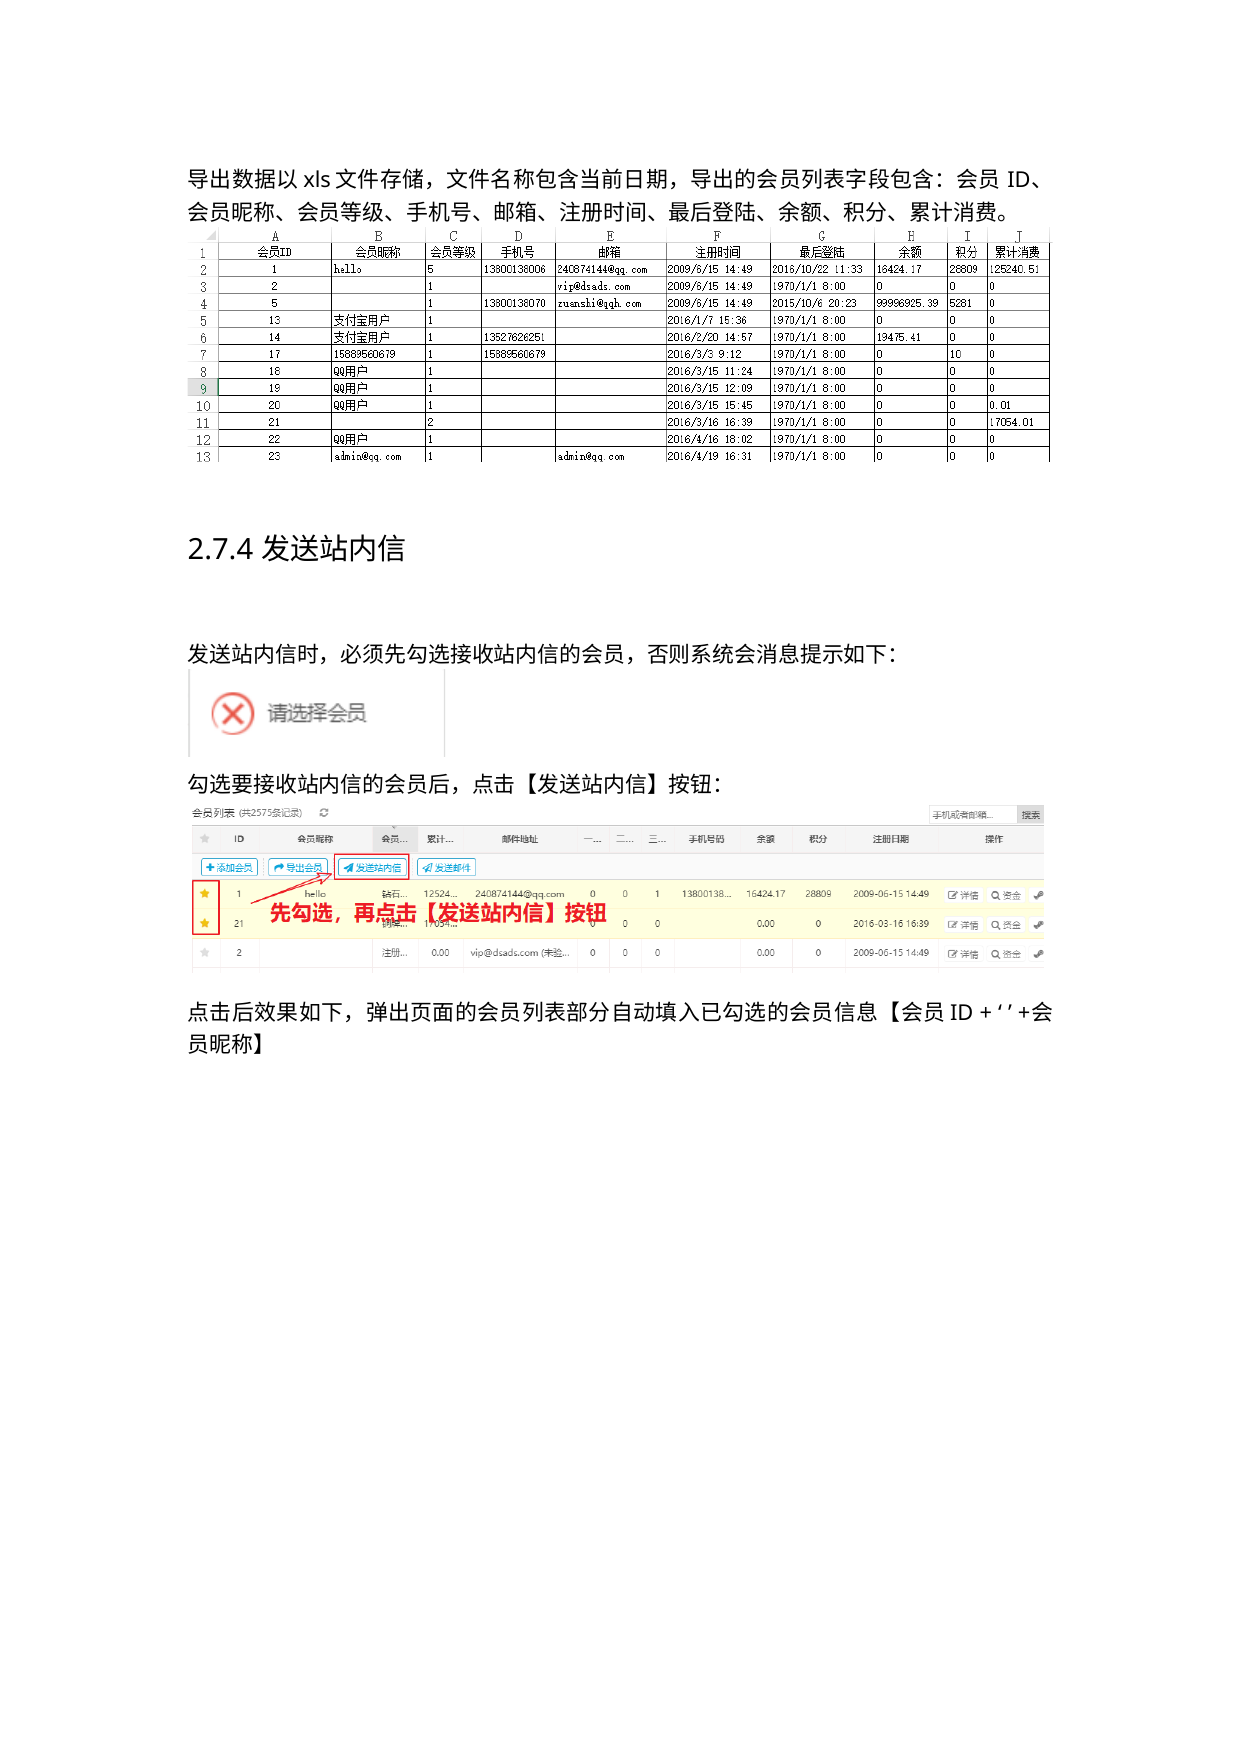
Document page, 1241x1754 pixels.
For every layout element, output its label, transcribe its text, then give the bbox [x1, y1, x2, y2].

picture [187, 799, 1053, 973]
text 导出数据以xls文件存储，文件名称包含当前日期，导出的会员列表字段包含：会员ID、会员昵称、会员等级、手机号、邮箱、注册时间、最后登陆、余额、积分、累计消费。 [187, 162, 1053, 227]
subtitle 2.7.4 发送站内信 [187, 514, 1053, 579]
text 点击后效果如下，弹出页面的会员列表部分自动填入已勾选的会员信息【会员ID + ‘ ’ +会员昵称】 [187, 994, 1053, 1059]
picture [187, 227, 1053, 462]
text 发送站内信时，必须先勾选接收站内信的会员，否则系统会消息提示如下： [187, 637, 1053, 669]
picture [187, 669, 446, 757]
text 勾选要接收站内信的会员后，点击【发送站内信】按钮： [187, 767, 1053, 799]
